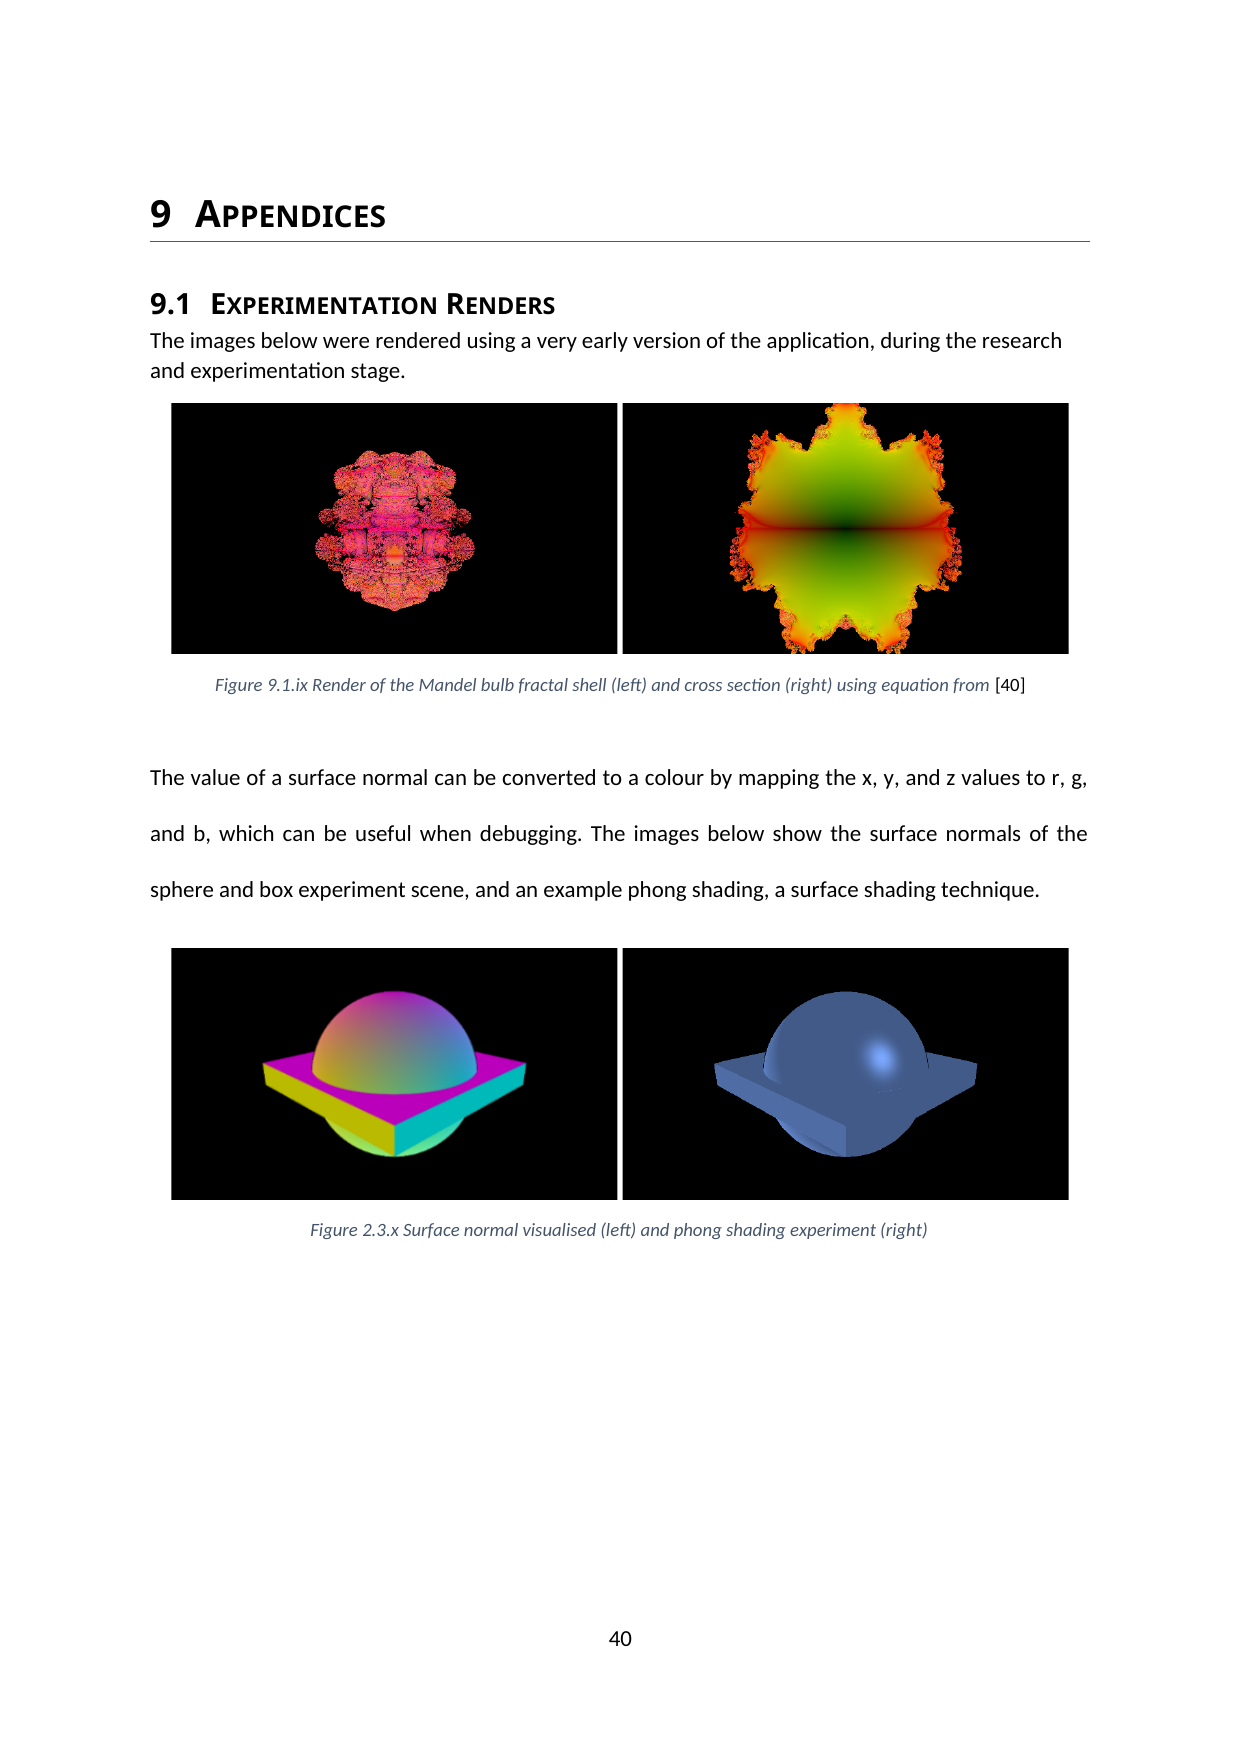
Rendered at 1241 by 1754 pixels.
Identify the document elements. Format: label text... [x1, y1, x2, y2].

text Figure 9.1.i Render of the Mandel bulb fractal shell (left) and cross section (right) using equation from [150, 673, 1090, 696]
subtitle Experimentation Renders [150, 283, 1090, 323]
text The images below were rendered using a very early version of the application, during the research and experimentation stage. [150, 326, 1090, 384]
picture [171, 403, 618, 654]
picture [622, 948, 1069, 1200]
text Figure 2.3.iv Surface normal visualised (left) and phong shading experiment (right) [150, 1218, 1090, 1241]
picture [622, 403, 1069, 654]
subtitle Appendices [150, 187, 1090, 241]
text The value of a surface normal can be converted to a colour by mapping the x, y, and z values to r, g, and b, which can be useful when debugging. The images below show the surface normals of the sphere and box experiment scene, and an example phong shading, a surface shading technique. [150, 763, 1090, 904]
picture [171, 948, 618, 1200]
